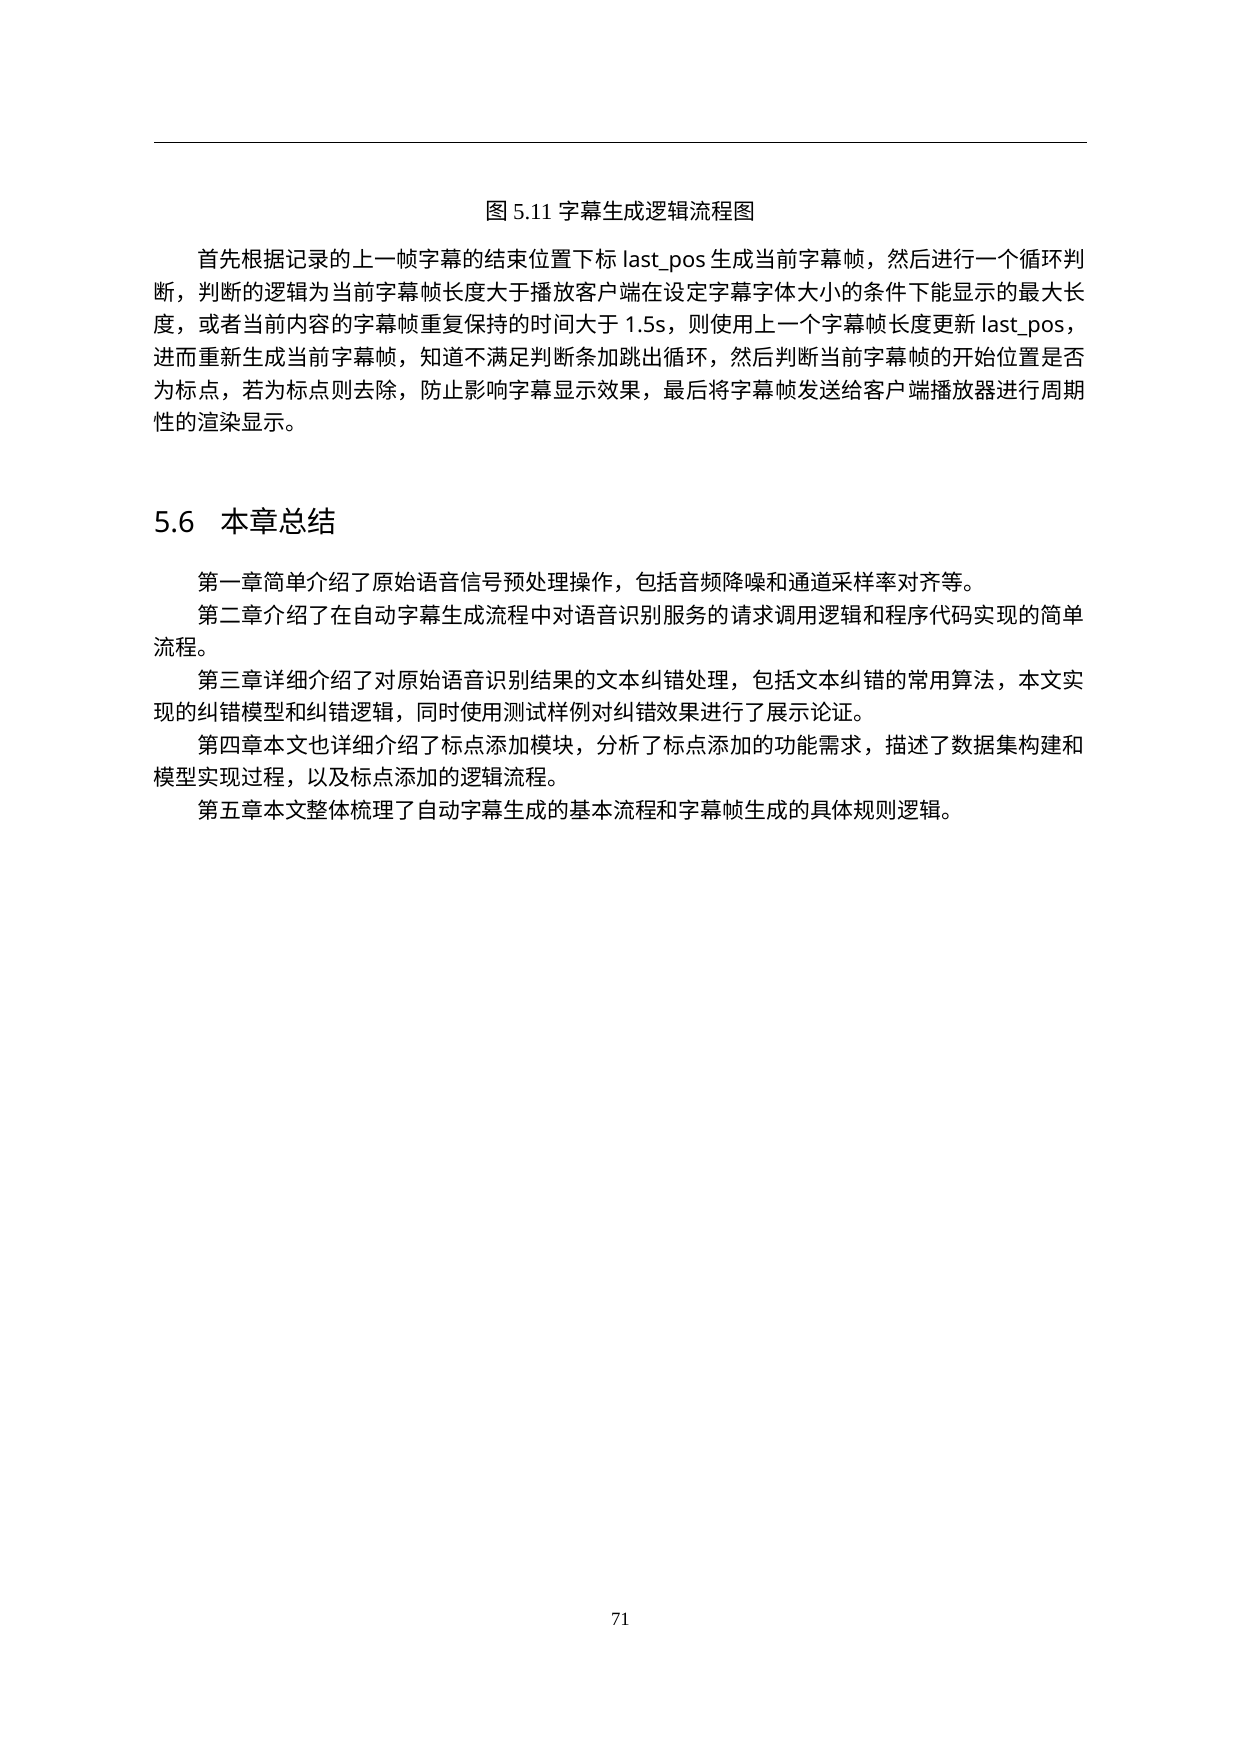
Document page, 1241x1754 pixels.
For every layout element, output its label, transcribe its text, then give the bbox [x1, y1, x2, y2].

text 第五章本文整体梳理了自动字幕生成的基本流程和字幕帧生成的具体规则逻辑。 [153, 792, 1087, 825]
text 图5.11 字幕生成逻辑流程图 [153, 177, 1087, 242]
text 第二章介绍了在自动字幕生成流程中对语音识别服务的请求调用逻辑和程序代码实现的简单流程。 [153, 597, 1087, 662]
text 第三章详细介绍了对原始语音识别结果的文本纠错处理，包括文本纠错的常用算法，本文实现的纠错模型和纠错逻辑，同时使用测试样例对纠错效果进行了展示论证。 [153, 662, 1087, 727]
text 第一章简单介绍了原始语音信号预处理操作，包括音频降噪和通道采样率对齐等。 [153, 565, 1087, 597]
text 首先根据记录的上一帧字幕的结束位置下标last_pos生成当前字幕帧，然后进行一个循环判断，判断的逻辑为当前字幕帧长度大于播放客户端在设定字幕字体大小的条件下能显示的最大长度，或者当前内容的字幕帧重复保持的时间大于1.5s，则使用上一个字幕帧长度更新last_pos，进而重新生成当前字幕帧，知道不满足判断条加跳出循环，然后判断当前字幕帧的开始位置是否为标点，若为标点则去除，防止影响字幕显示效果，最后将字幕帧发送给客户端播放器进行周期性的渲染显示。 [153, 242, 1087, 437]
subtitle 本章总结 [153, 487, 1087, 552]
text 第四章本文也详细介绍了标点添加模块，分析了标点添加的功能需求，描述了数据集构建和模型实现过程，以及标点添加的逻辑流程。 [153, 727, 1087, 792]
